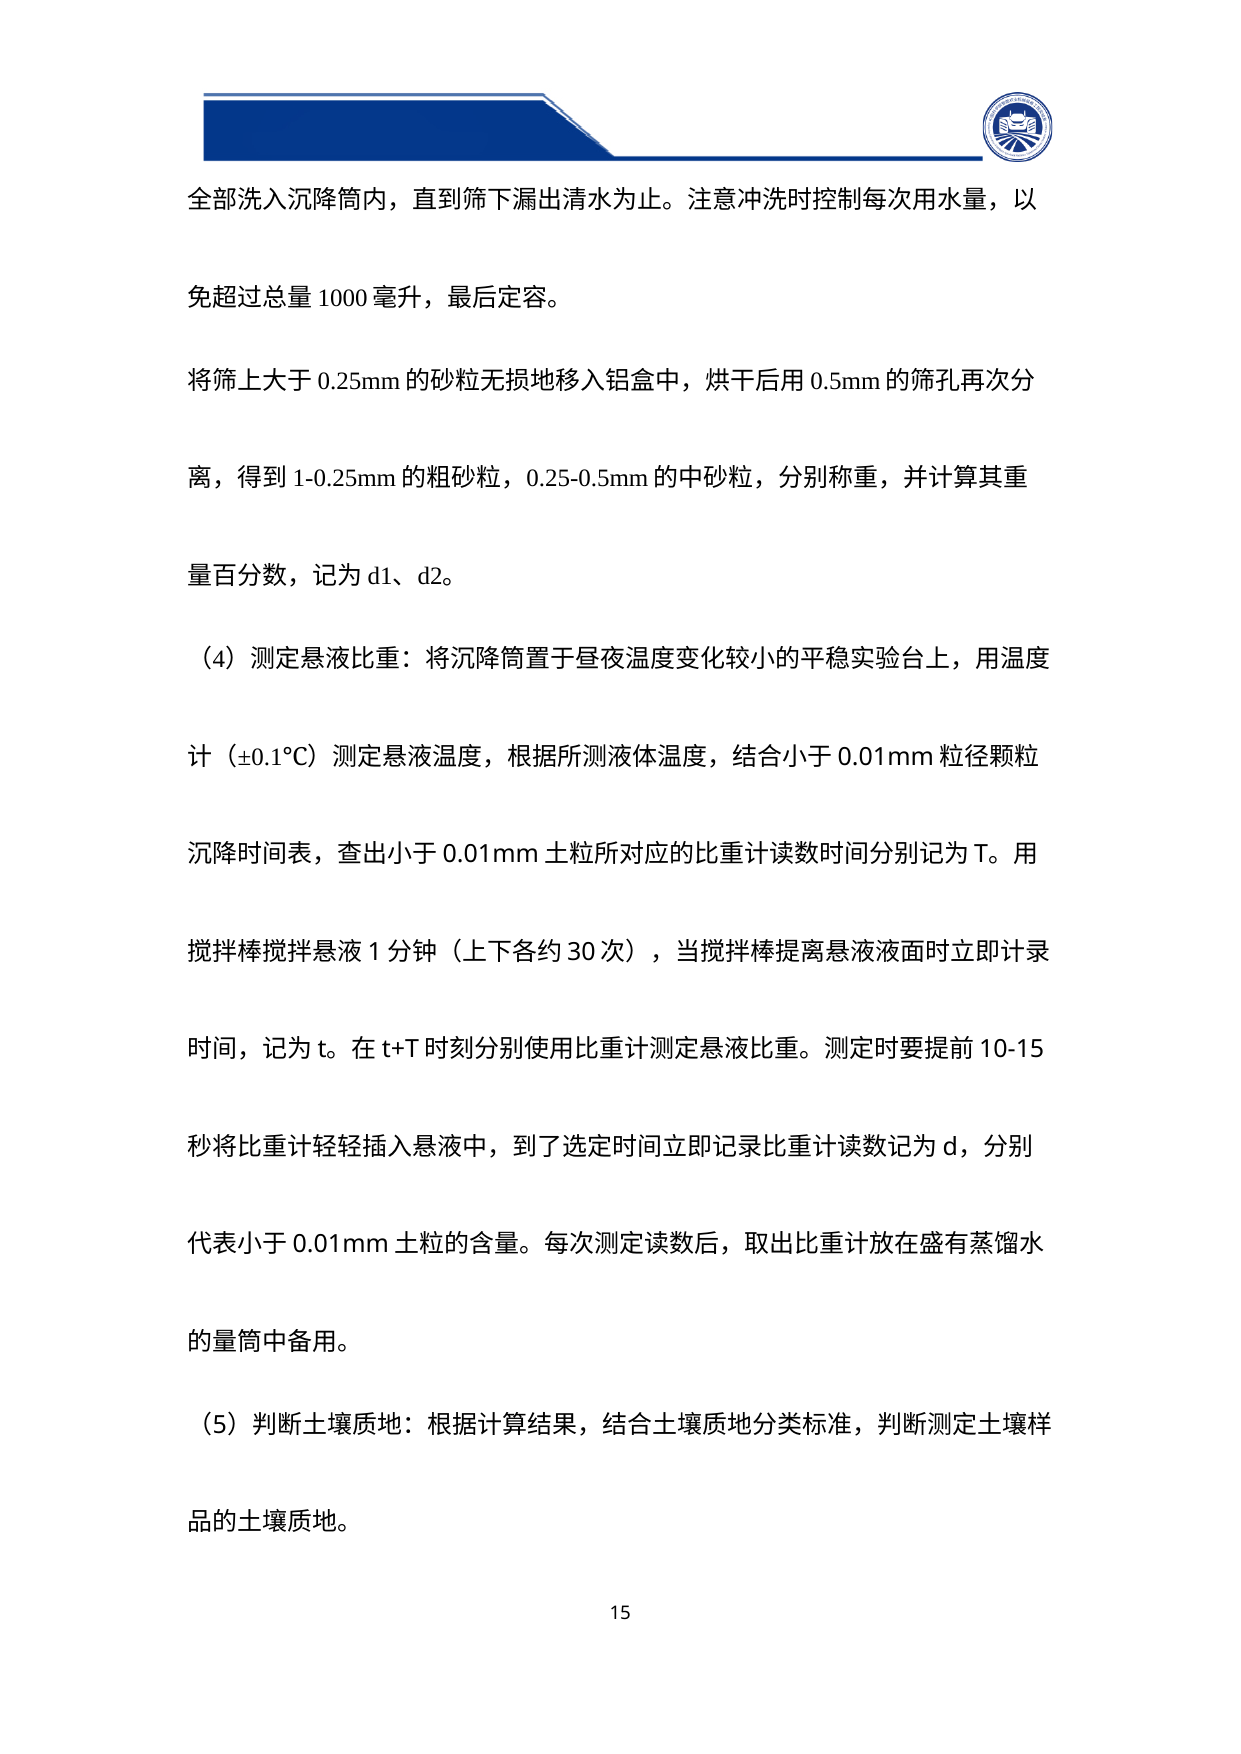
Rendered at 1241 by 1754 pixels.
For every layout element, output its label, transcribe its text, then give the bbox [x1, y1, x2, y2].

text （4）测定悬液比重：将沉降筒置于昼夜温度变化较小的平稳实验台上，用温度计（±0.1℃）测定悬液温度，根据所测液体温度，结合小于0.01mm粒径颗粒沉降时间表，查出小于0.01mm土粒所对应的比重计读数时间分别记为T。用搅拌棒搅拌悬液1分钟（上下各约30次），当搅拌棒提离悬液液面时立即计录时间，记为t。在t+T时刻分别使用比重计测定悬液比重。测定时要提前10-15秒将比重计轻轻插入悬液中，到了选定时间立即记录比重计读数记为d，分别代表小于0.01mm土粒的含量。每次测定读数后，取出比重计放在盛有蒸馏水的量筒中备用。 [187, 624, 1053, 1372]
text （5）判断土壤质地：根据计算结果，结合土壤质地分类标准，判断测定土壤样品的土壤质地。 [187, 1390, 1053, 1552]
text 将筛上大于0.25mm的砂粒无损地移入铝盒中，烘干后用0.5mm的筛孔再次分离，得到1-0.25mm的粗砂粒，0.25-0.5mm的中砂粒，分别称重，并计算其重量百分数，记为d1、d2。 [187, 346, 1053, 606]
picture [196, 88, 1053, 162]
